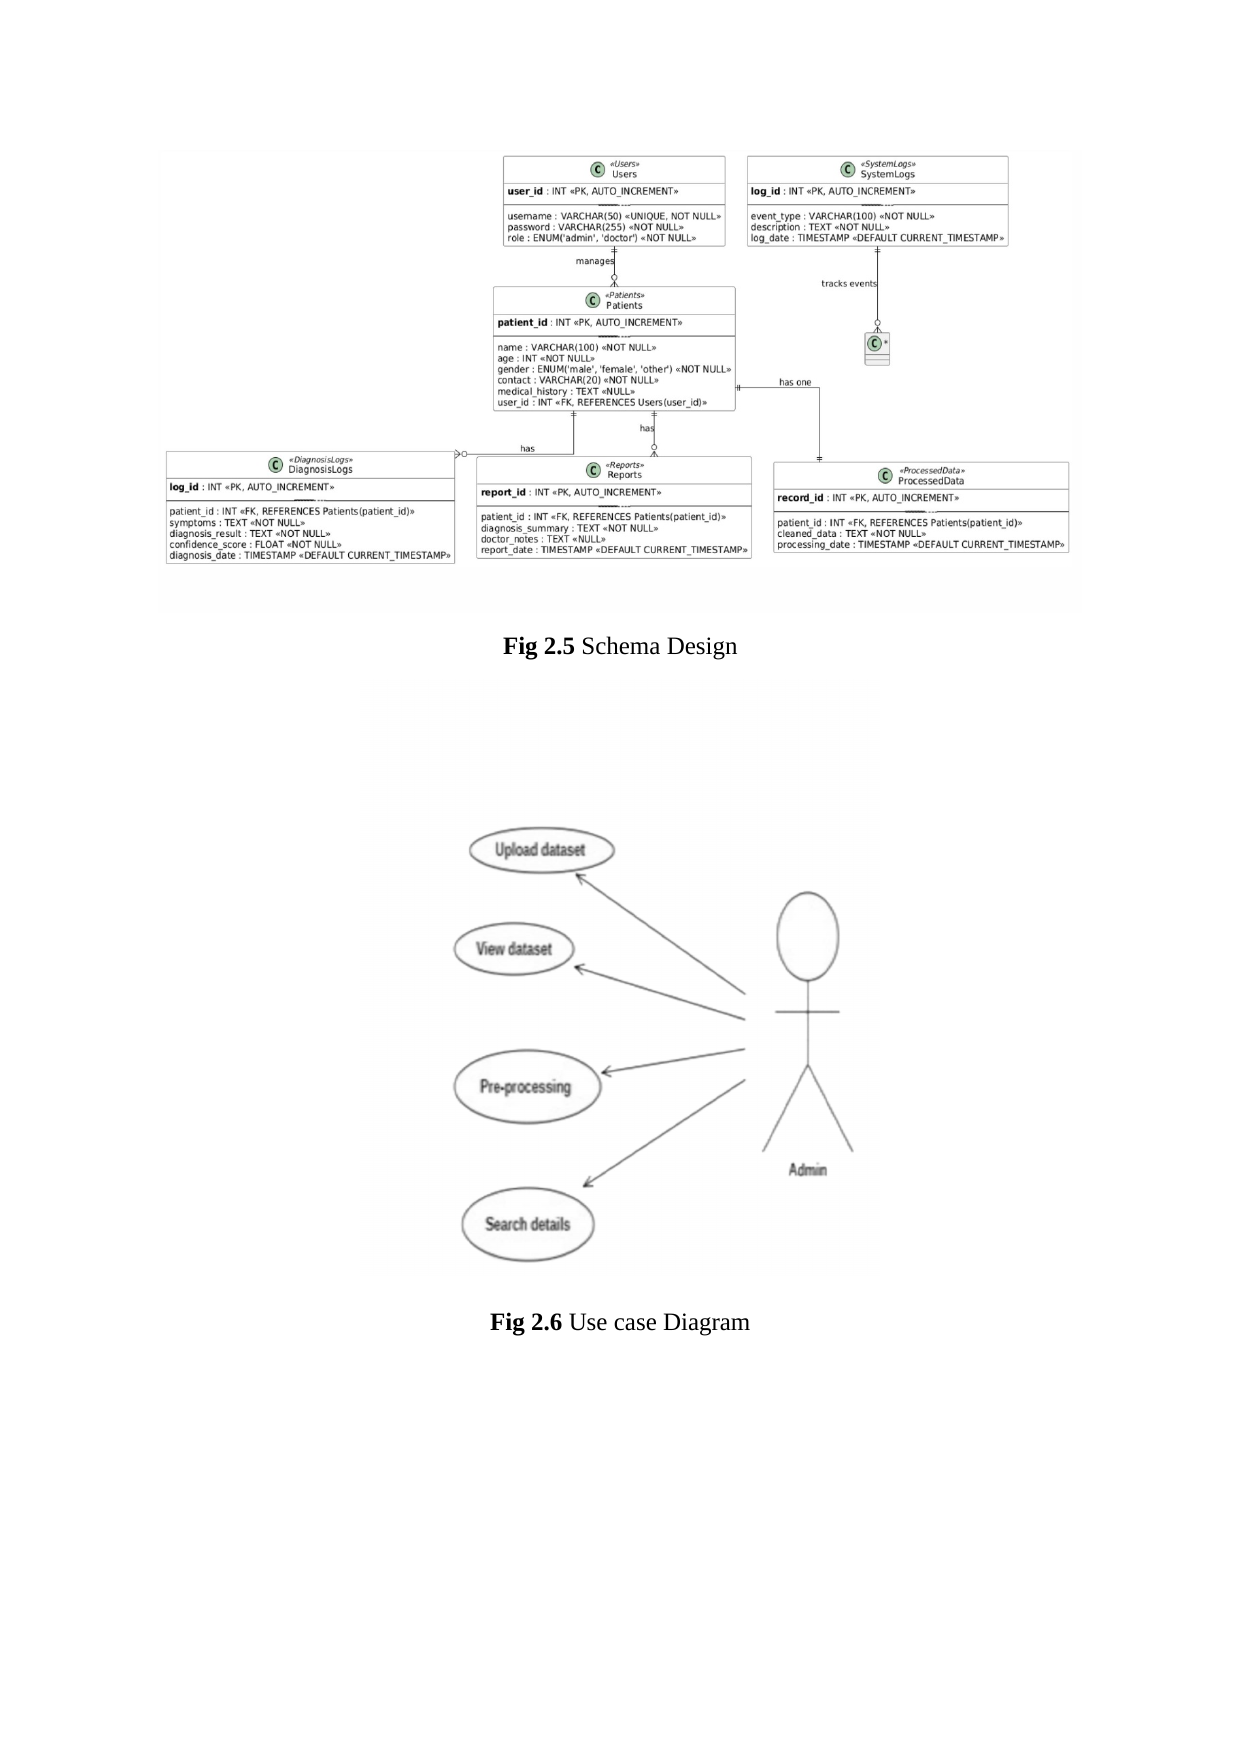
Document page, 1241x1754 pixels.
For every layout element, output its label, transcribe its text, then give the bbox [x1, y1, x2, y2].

text Fig 2.6 Use case Diagram [150, 1307, 1090, 1335]
text Fig 2.5 Schema Design [150, 631, 1090, 660]
picture [158, 150, 1083, 613]
picture [360, 679, 880, 1276]
